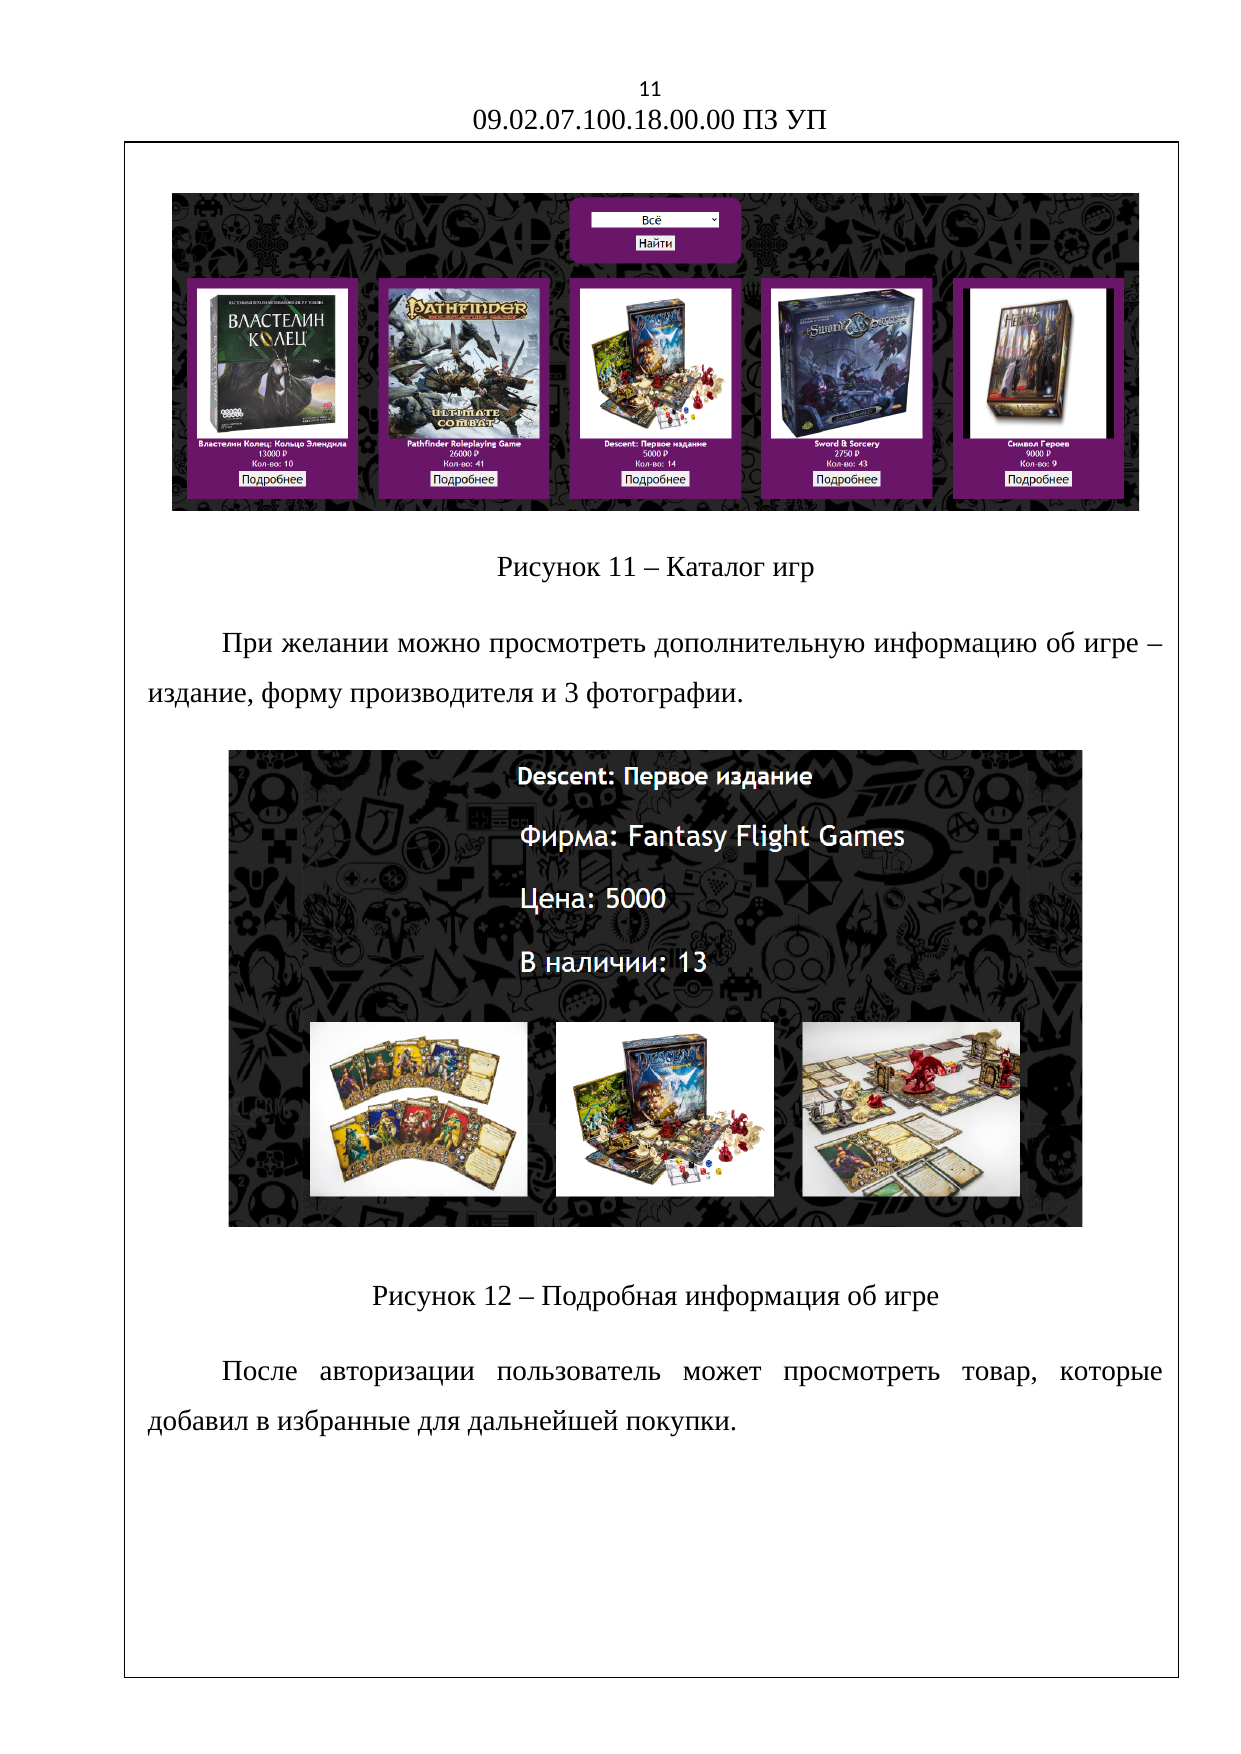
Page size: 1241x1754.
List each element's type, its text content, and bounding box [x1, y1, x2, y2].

text Рисунок 12 – Подробная информация об игре [148, 1278, 1163, 1311]
picture [172, 193, 1140, 511]
text Рисунок 11 – Каталог игр [148, 549, 1163, 583]
picture [228, 750, 1083, 1227]
text При желании можно просмотреть дополнительную информацию об игре – издание, форму производителя и 3 фотографии. [148, 625, 1163, 709]
text После авторизации пользователь может просмотреть товар, которые добавил в избранные для дальнейшей покупки. [148, 1353, 1163, 1437]
